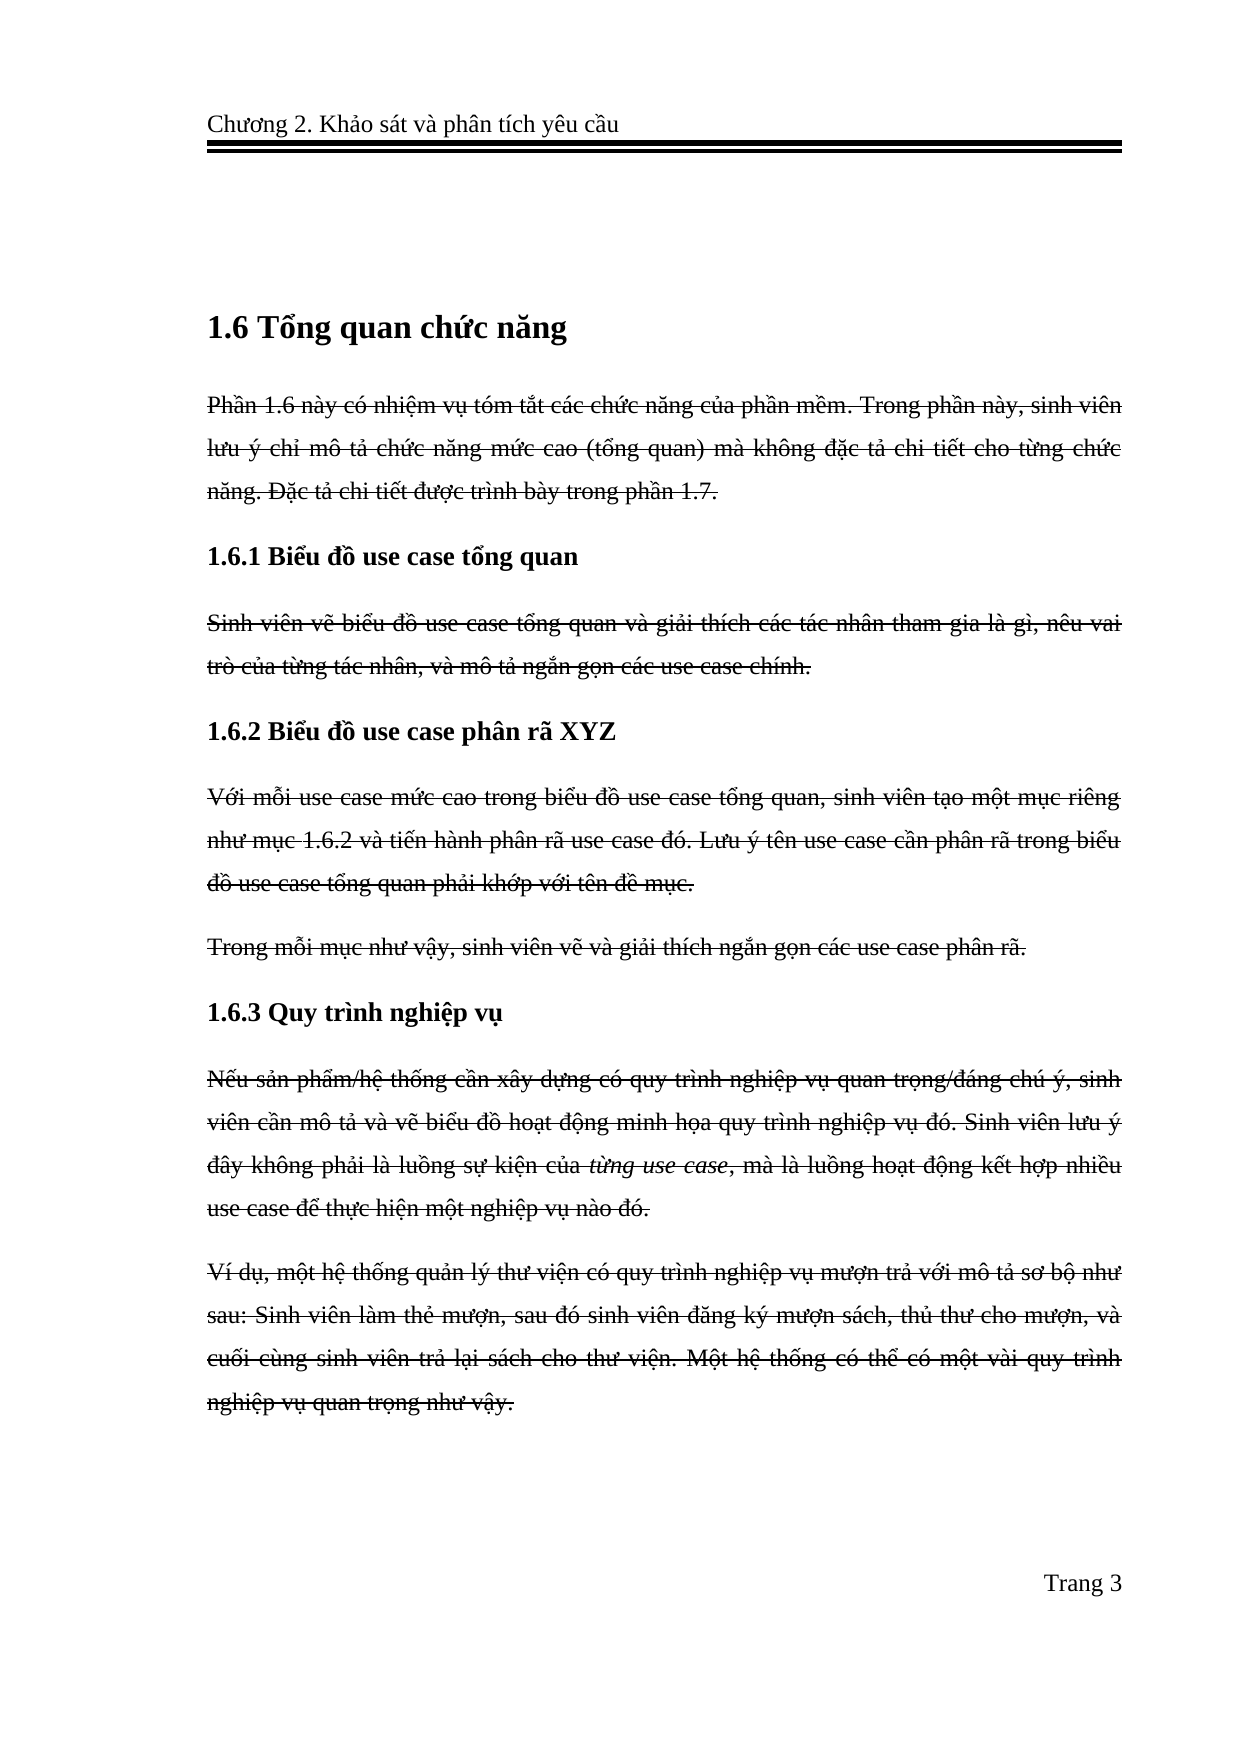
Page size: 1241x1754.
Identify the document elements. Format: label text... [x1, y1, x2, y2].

text Sinh viên vẽ biểu đồ use case tổng quan và giải thích các tác nhân tham gia là gì, nêu vai trò của từng tác nhân, và mô tả ngắn gọn các use case chính. [207, 625, 1122, 679]
text Với mỗi use case mức cao trong biểu đồ use case tổng quan, sinh viên tạo một mục riêng như mục 2.2.2 và tiến hành phân rã use case đó. Lưu ý tên use case cần phân rã trong biểu đồ use case tổng quan phải khớp với tên đề mục. [207, 782, 1122, 897]
subtitle Tổng quan chức năng [207, 307, 1122, 346]
text Ví dụ, một hệ thống quản lý thư viện có quy trình nghiệp vụ mượn trả với mô tả sơ bộ như sau: Sinh viên làm thẻ mượn, sau đó sinh viên đăng ký mượn sách, thủ thư cho mượn, và cuối cùng sinh viên trả lại sách cho thư viện. Một hệ thống có thể có một vài quy trình nghiệp vụ quan trọng như vậy. [207, 1361, 1122, 1415]
subtitle Quy trình nghiệp vụ [207, 996, 1122, 1027]
text Phần 2.2 này có nhiệm vụ tóm tắt các chức năng của phần mềm. Trong phần này, sinh viên lưu ý chỉ mô tả chức năng mức cao (tổng quan) mà không đặc tả chi tiết cho từng chức năng. Đặc tả chi tiết được trình bày trong phần 2.3. [207, 390, 1122, 406]
text Nếu sản phẩm/hệ thống cần xây dựng có quy trình nghiệp vụ quan trọng/đáng chú ý, sinh viên cần mô tả và vẽ biểu đồ hoạt động minh họa quy trình nghiệp vụ đó. Sinh viên lưu ý đây không phải là luồng sự kiện của từng use case, mà là luồng hoạt động kết hợp nhiều use case để thực hiện một nghiệp vụ nào đó. [207, 1081, 1122, 1123]
subtitle Biểu đồ use case tổng quan [207, 540, 1122, 571]
text Trong mỗi mục như vậy, sinh viên vẽ và giải thích ngắn gọn các use case phân rã. [207, 932, 1122, 961]
text Ví dụ, một hệ thống quản lý thư viện có quy trình nghiệp vụ mượn trả với mô tả sơ bộ như sau: Sinh viên làm thẻ mượn, sau đó sinh viên đăng ký mượn sách, thủ thư cho mượn, và cuối cùng sinh viên trả lại sách cho thư viện. Một hệ thống có thể có một vài quy trình nghiệp vụ quan trọng như vậy. [207, 1274, 1122, 1316]
subtitle Biểu đồ use case phân rã XYZ [207, 715, 1122, 746]
text Ví dụ, một hệ thống quản lý thư viện có quy trình nghiệp vụ mượn trả với mô tả sơ bộ như sau: Sinh viên làm thẻ mượn, sau đó sinh viên đăng ký mượn sách, thủ thư cho mượn, và cuối cùng sinh viên trả lại sách cho thư viện. Một hệ thống có thể có một vài quy trình nghiệp vụ quan trọng như vậy. [207, 1317, 1122, 1359]
text Phần 2.2 này có nhiệm vụ tóm tắt các chức năng của phần mềm. Trong phần này, sinh viên lưu ý chỉ mô tả chức năng mức cao (tổng quan) mà không đặc tả chi tiết cho từng chức năng. Đặc tả chi tiết được trình bày trong phần 2.3. [207, 407, 1122, 505]
text Nếu sản phẩm/hệ thống cần xây dựng có quy trình nghiệp vụ quan trọng/đáng chú ý, sinh viên cần mô tả và vẽ biểu đồ hoạt động minh họa quy trình nghiệp vụ đó. Sinh viên lưu ý đây không phải là luồng sự kiện của từng use case, mà là luồng hoạt động kết hợp nhiều use case để thực hiện một nghiệp vụ nào đó. [207, 1124, 1122, 1166]
text Nếu sản phẩm/hệ thống cần xây dựng có quy trình nghiệp vụ quan trọng/đáng chú ý, sinh viên cần mô tả và vẽ biểu đồ hoạt động minh họa quy trình nghiệp vụ đó. Sinh viên lưu ý đây không phải là luồng sự kiện của từng use case, mà là luồng hoạt động kết hợp nhiều use case để thực hiện một nghiệp vụ nào đó. [207, 1167, 1122, 1222]
text Sinh viên vẽ biểu đồ use case tổng quan và giải thích các tác nhân tham gia là gì, nêu vai trò của từng tác nhân, và mô tả ngắn gọn các use case chính. [207, 608, 1122, 623]
